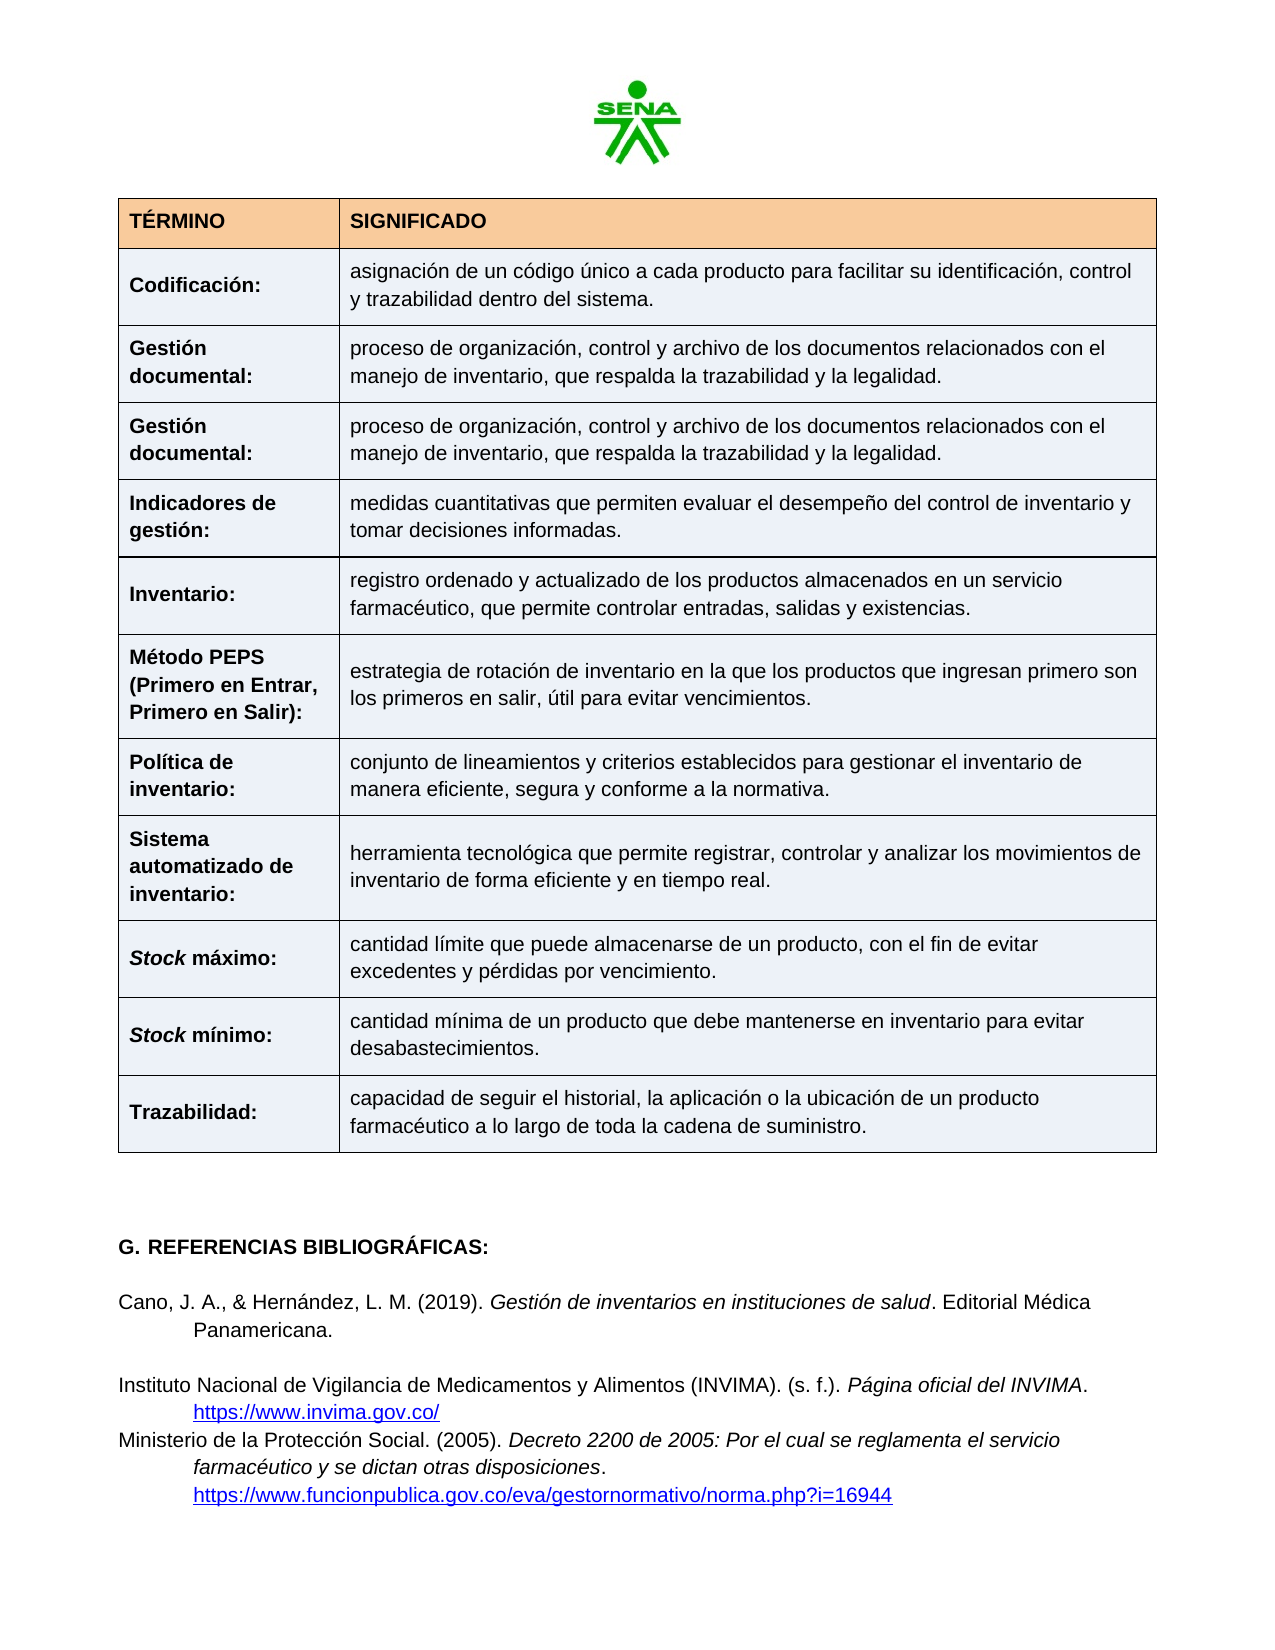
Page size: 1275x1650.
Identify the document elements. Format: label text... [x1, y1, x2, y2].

table_cell Método PEPS (Primero en Entrar, Primero en Salir): [119, 635, 339, 738]
table_cell herramienta tecnológica que permite registrar, controlar y analizar los movimientos de inventario de forma eficiente y en tiempo real. [340, 816, 1156, 920]
table_cell medidas cuantitativas que permiten evaluar el desempeño del control de inventario y tomar decisiones informadas. [340, 480, 1156, 556]
table_header SIGNIFICADO [340, 199, 1156, 248]
table_cell cantidad mínima de un producto que debe mantenerse en inventario para evitar desabastecimientos. [340, 998, 1156, 1074]
text Instituto Nacional de Vigilancia de Medicamentos y Alimentos (INVIMA). (s. f.). Página oficial del INVIMA. https://www.invima.gov.co/ [118, 1373, 1157, 1424]
text Ministerio de la Protección Social. (2005). Decreto 2200 de 2005: Por el cual se reglamenta el servicio farmacéutico y se dictan otras disposiciones. https://www.funcionpublica.gov.co/eva/gestornormativo/norma.php?i=16944 [118, 1428, 1157, 1507]
list REFERENCIAS BIBLIOGRÁFICAS: [118, 1235, 1157, 1259]
table_cell asignación de un código único a cada producto para facilitar su identificación, control y trazabilidad dentro del sistema. [340, 249, 1156, 325]
table_cell estrategia de rotación de inventario en la que los productos que ingresan primero son los primeros en salir, útil para evitar vencimientos. [340, 635, 1156, 738]
table_cell capacidad de seguir el historial, la aplicación o la ubicación de un producto farmacéutico a lo largo de toda la cadena de suministro. [340, 1076, 1156, 1152]
table_cell Trazabilidad: [119, 1076, 339, 1152]
table_header TÉRMINO [119, 199, 339, 248]
table_cell Stock máximo: [119, 921, 339, 997]
table_cell registro ordenado y actualizado de los productos almacenados en un servicio farmacéutico, que permite controlar entradas, salidas y existencias. [340, 558, 1156, 633]
table_cell Gestión documental: [119, 403, 339, 479]
table_cell Indicadores de gestión: [119, 480, 339, 556]
picture [588, 75, 687, 172]
text Cano, J. A., & Hernández, L. M. (2019). Gestión de inventarios en instituciones de salud. Editorial Médica Panamericana. [118, 1290, 1157, 1342]
table_cell Inventario: [119, 558, 339, 633]
table_cell Gestión documental: [119, 326, 339, 402]
table_cell Política de inventario: [119, 739, 339, 815]
table_cell cantidad límite que puede almacenarse de un producto, con el fin de evitar excedentes y pérdidas por vencimiento. [340, 921, 1156, 997]
table_cell Stock mínimo: [119, 998, 339, 1074]
table_cell conjunto de lineamientos y criterios establecidos para gestionar el inventario de manera eficiente, segura y conforme a la normativa. [340, 739, 1156, 815]
table_cell proceso de organización, control y archivo de los documentos relacionados con el manejo de inventario, que respalda la trazabilidad y la legalidad. [340, 403, 1156, 479]
table_cell Sistema automatizado de inventario: [119, 816, 339, 920]
table_cell Codificación: [119, 249, 339, 325]
table_cell proceso de organización, control y archivo de los documentos relacionados con el manejo de inventario, que respalda la trazabilidad y la legalidad. [340, 326, 1156, 402]
